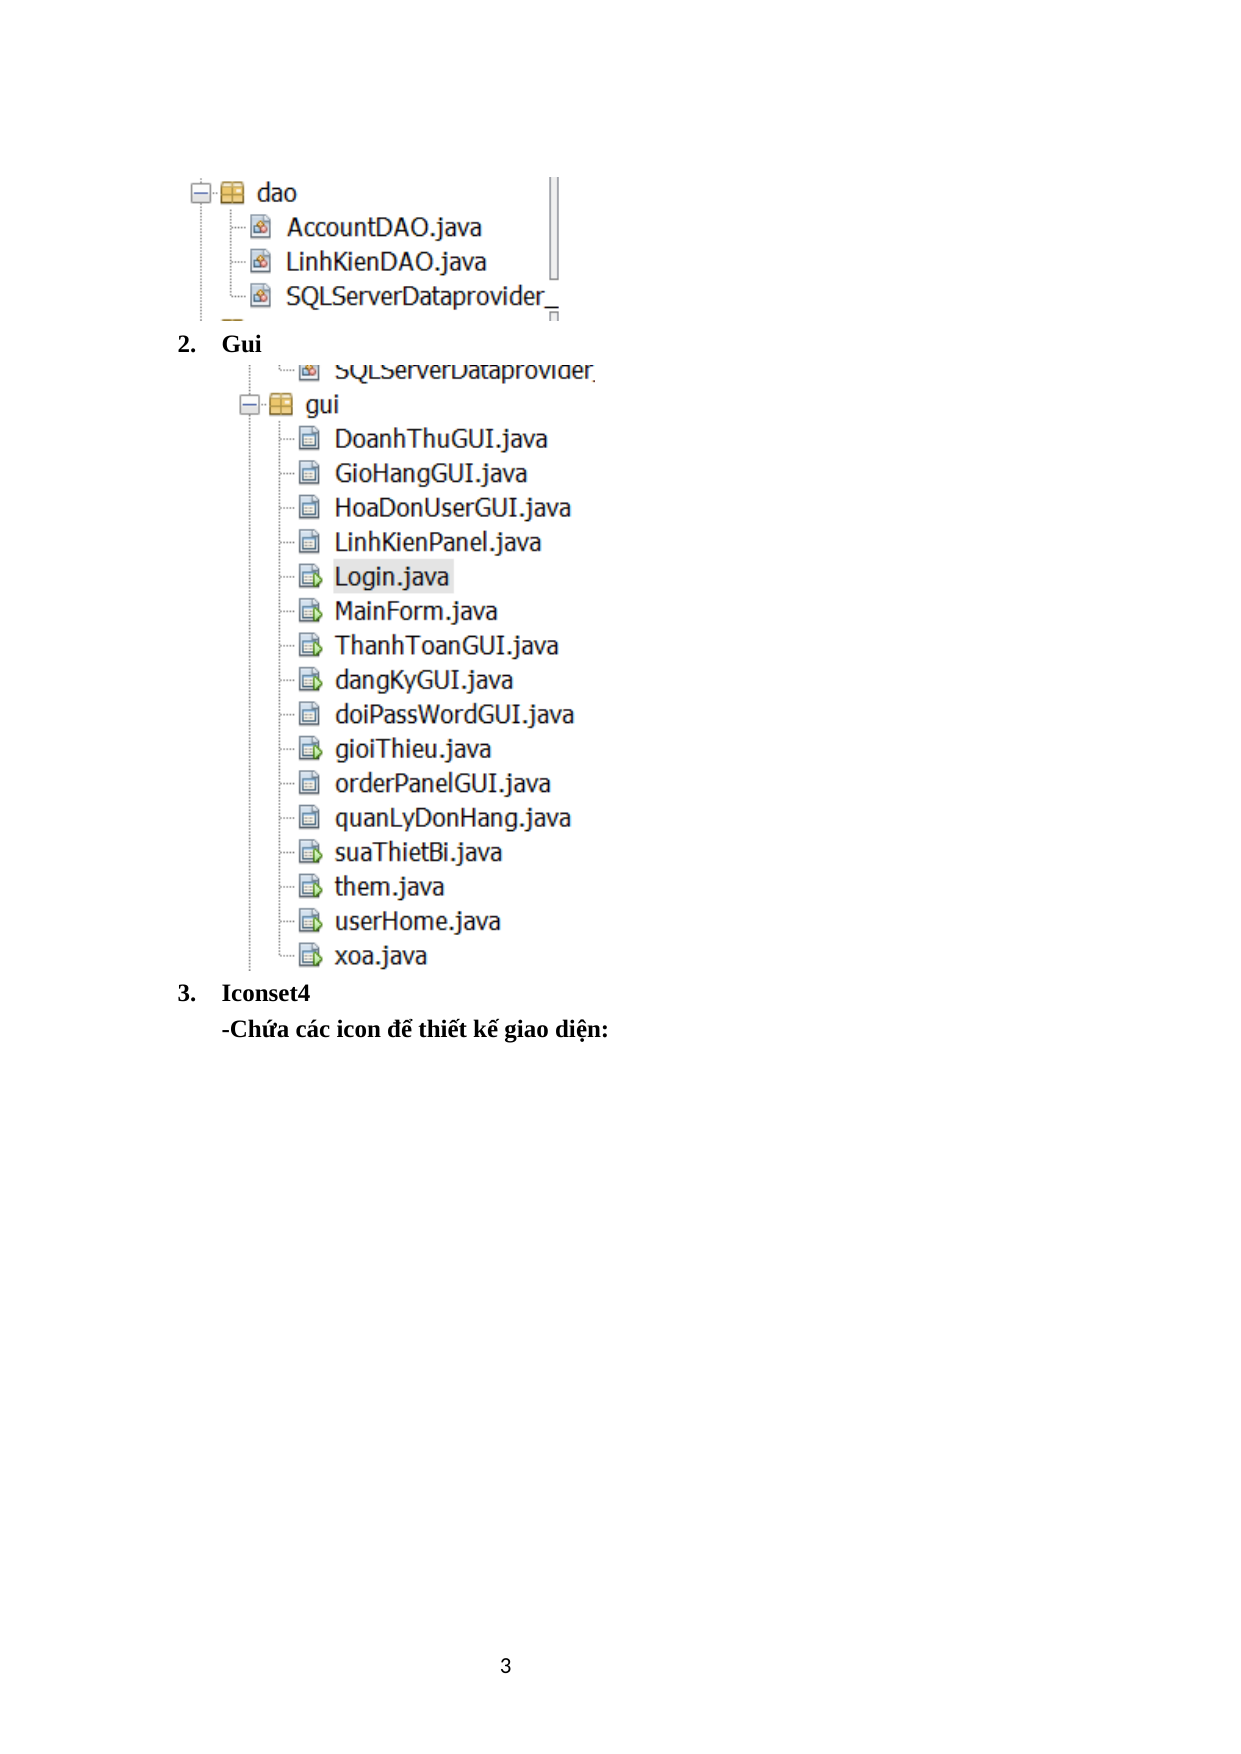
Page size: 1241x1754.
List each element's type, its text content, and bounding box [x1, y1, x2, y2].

picture [177, 177, 559, 321]
list Gui [177, 329, 1122, 357]
picture [221, 365, 595, 971]
text -Chứa các icon để thiết kế giao diện: [221, 1014, 1122, 1043]
list Iconset4 [177, 978, 1122, 1007]
